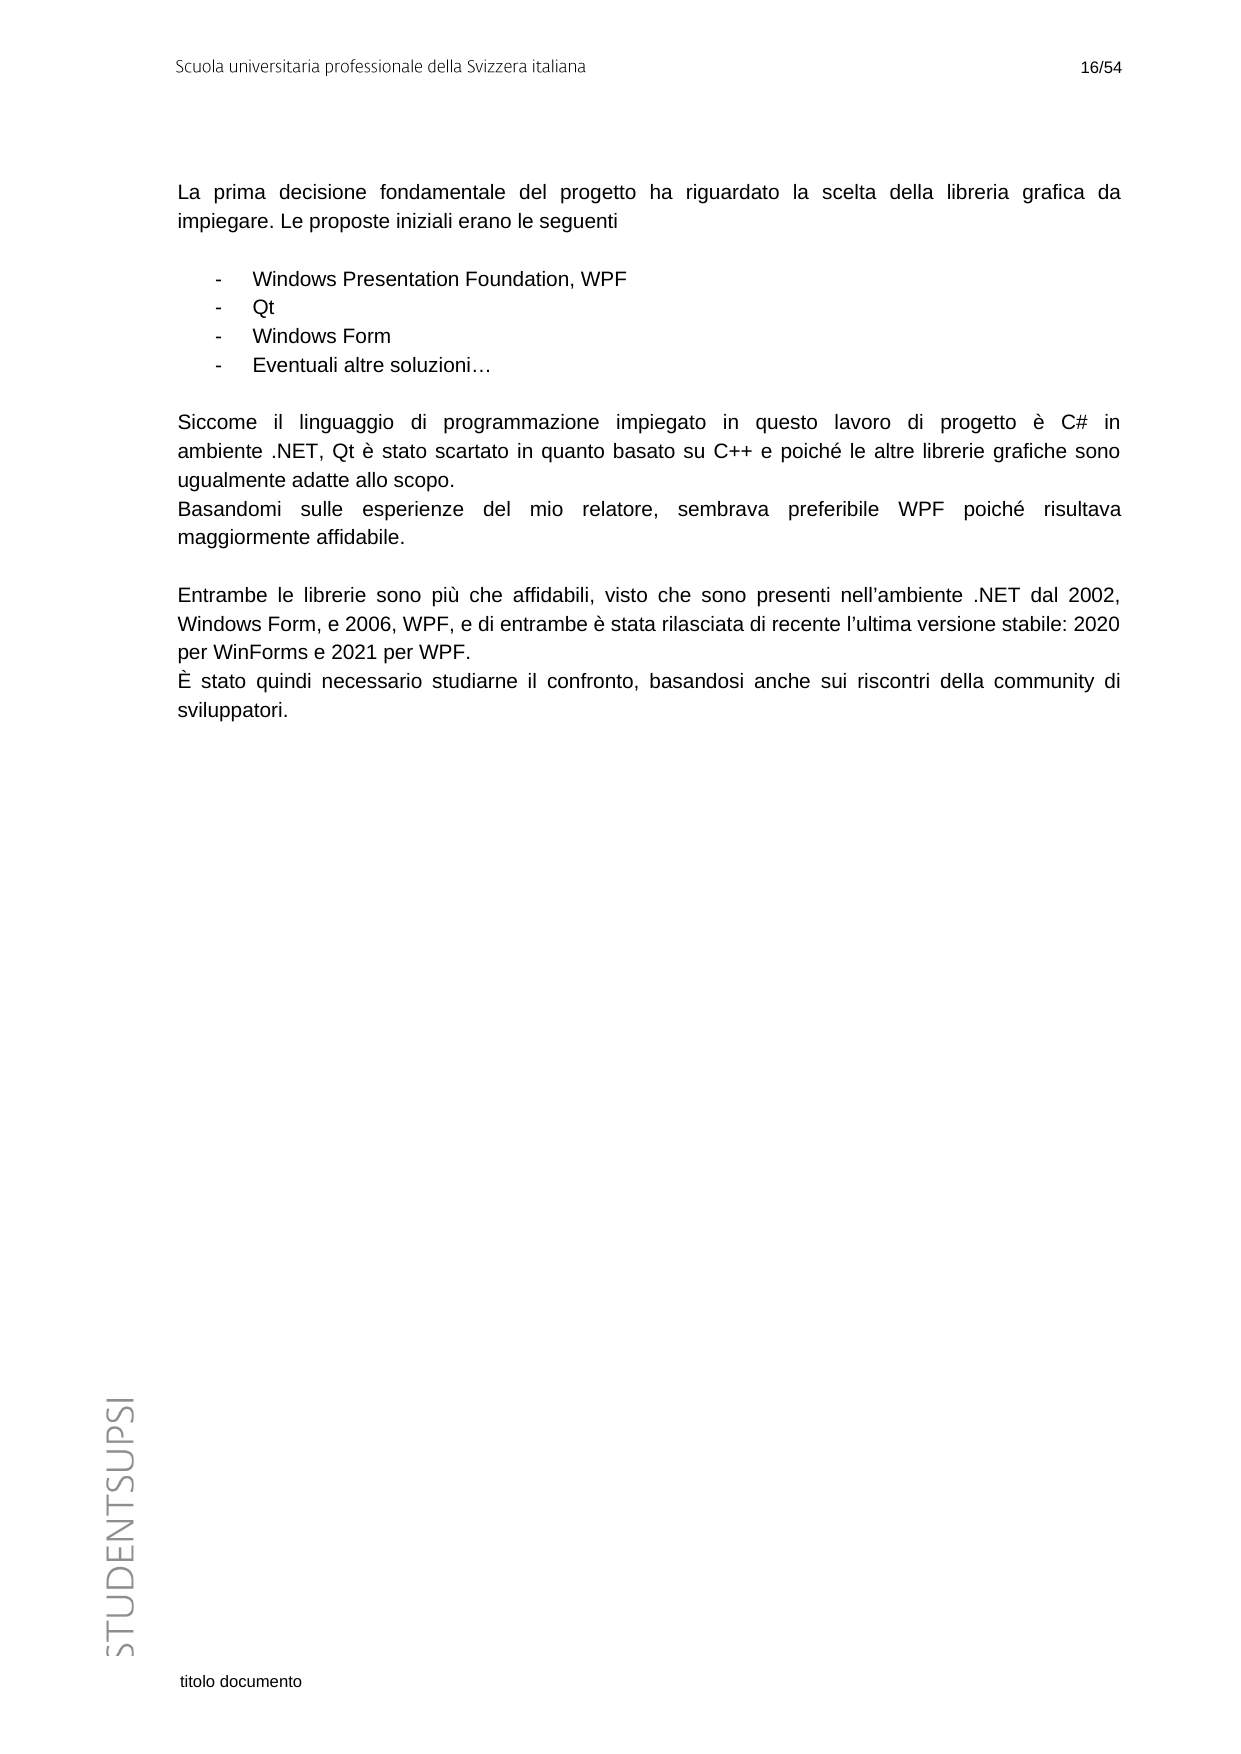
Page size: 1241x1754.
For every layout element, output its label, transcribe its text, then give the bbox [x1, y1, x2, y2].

text Basandomi sulle esperienze del mio relatore, sembrava preferibile WPF poiché risultava maggiormente affidabile. [177, 496, 1122, 549]
list Windows Presentation Foundation, WPF [215, 266, 1122, 290]
text La prima decisione fondamentale del progetto ha riguardato la scelta della libreria grafica da impiegare. Le proposte iniziali erano le seguenti [177, 180, 1122, 233]
text È stato quindi necessario studiarne il confronto, basandosi anche sui riscontri della community di sviluppatori. [177, 669, 1122, 722]
text Entrambe le librerie sono più che affidabili, visto che sono presenti nell’ambiente .NET dal 2002, Windows Form, e 2006, WPF, e di entrambe è stata rilasciata di recente l’ultima versione stabile: 2020 per WinForms e 2021 per WPF. [177, 583, 1122, 664]
picture [106, 1399, 134, 1657]
list Windows Form [215, 324, 1122, 348]
picture [168, 53, 602, 80]
list Qt [215, 295, 1122, 319]
text Siccome il linguaggio di programmazione impiegato in questo lavoro di progetto è C# in ambiente .NET, Qt è stato scartato in quanto basato su C++ e poiché le altre librerie grafiche sono ugualmente adatte allo scopo. [177, 410, 1122, 492]
list Eventuali altre soluzioni… [215, 353, 1122, 377]
